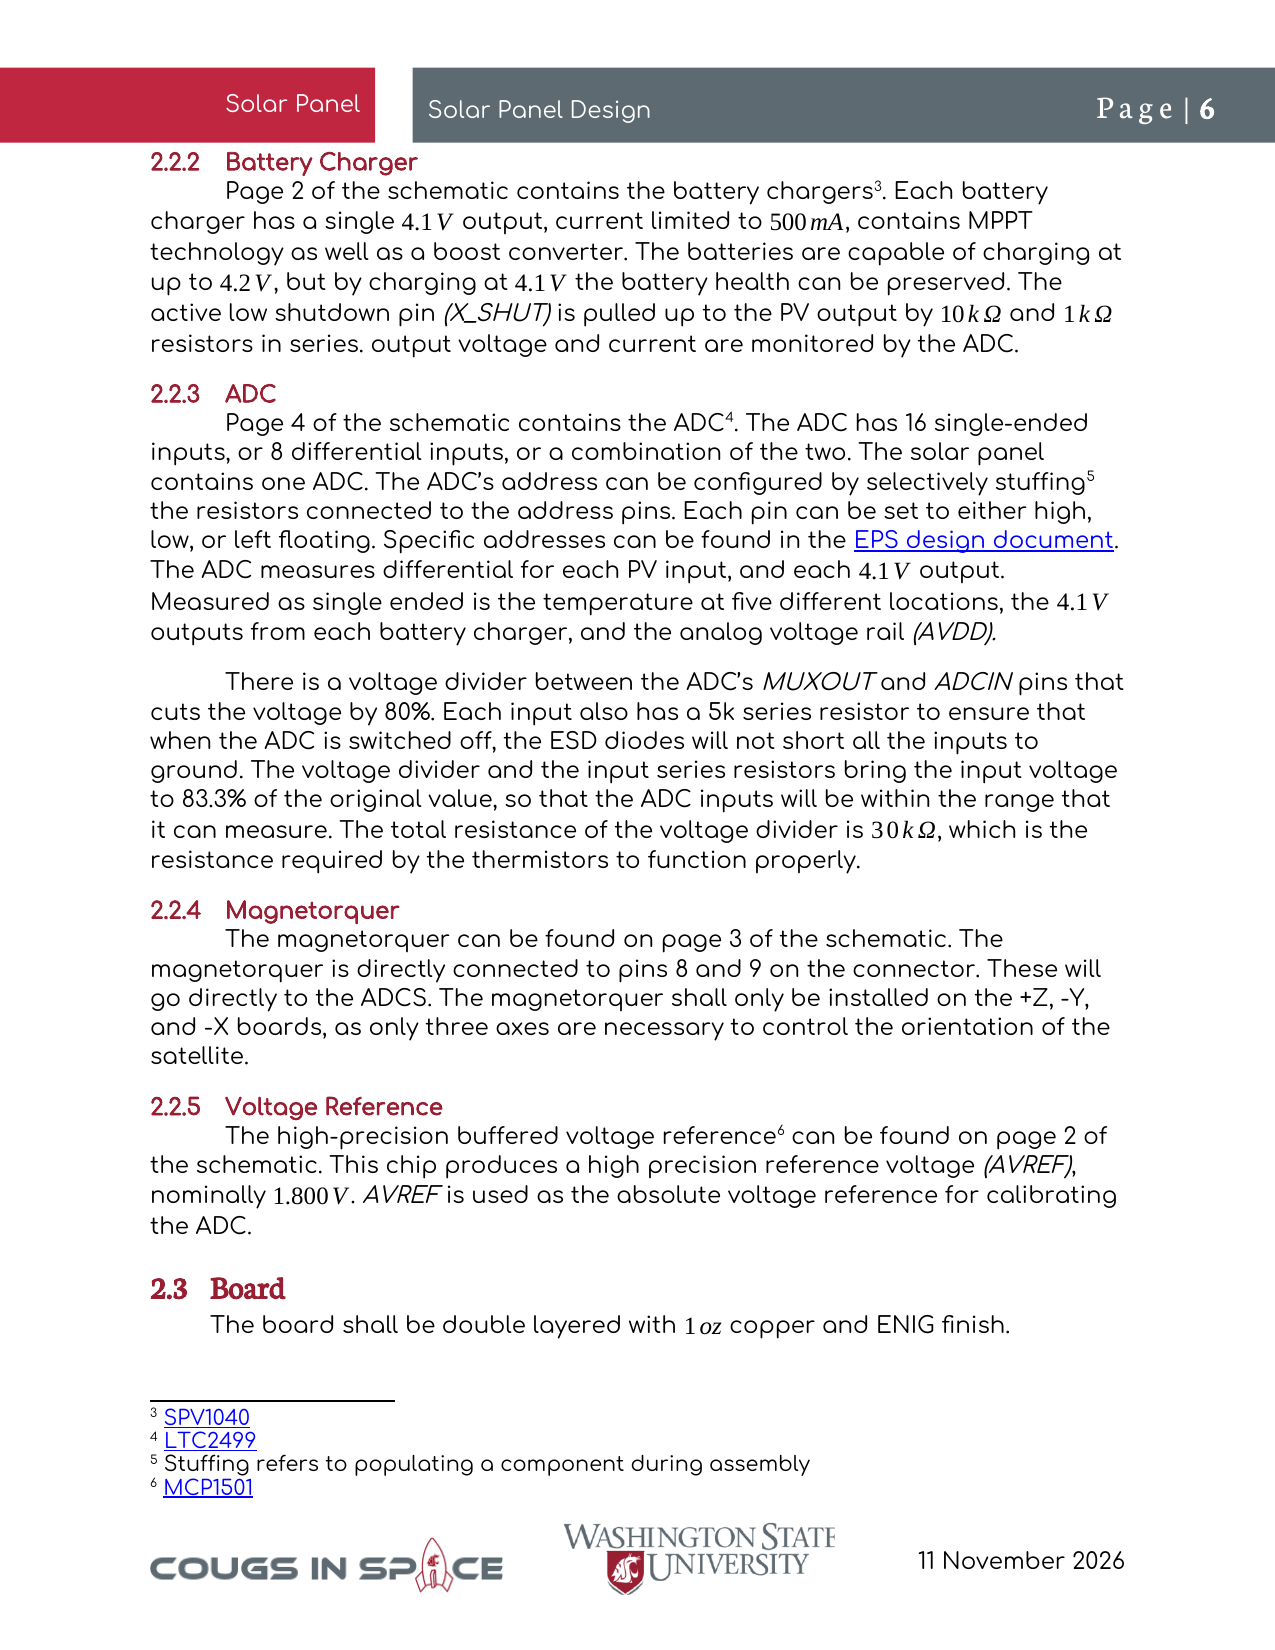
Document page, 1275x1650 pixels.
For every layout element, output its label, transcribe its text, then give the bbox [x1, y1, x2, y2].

subtitle Magnetorquer [150, 898, 1125, 924]
text Page 2 of the schematic contains the battery chargers. Each battery charger has a single output, current limited to , contains MPPT technology as well as a boost converter. The batteries are capable of charging at up to , but by charging at the battery health can be preserved. The active low shutdown pin (X_SHUT) is pulled up to the PV output by and resistors in series. output voltage and current are monitored by the ADC. [150, 179, 1125, 357]
text Page 4 of the schematic contains the ADC. The ADC has 16 single-ended inputs, or 8 differential inputs, or a combination of the two. The solar panel contains one ADC. The ADC’s address can be configured by selectively stuffing the resistors connected to the address pins. Each pin can be set to either high, low, or left floating. Specific addresses can be found in the EPS design document. The ADC measures differential for each PV input, and each output. Measured as single ended is the temperature at five different locations, the outputs from each battery charger, and the analog voltage rail (AVDD). [150, 411, 1125, 646]
text The high-precision buffered voltage reference can be found on page 2 of the schematic. This chip produces a high precision reference voltage (AVREF), nominally . AVREF is used as the absolute voltage reference for calibrating the ADC. [150, 1124, 1125, 1239]
subtitle ADC [150, 382, 1125, 407]
picture [562, 1522, 835, 1594]
subtitle Battery Charger [150, 150, 1125, 176]
subtitle Voltage Reference [150, 1095, 1125, 1120]
text There is a voltage divider between the ADC’s MUXOUT and ADCIN pins that cuts the voltage by 80%. Each input also has a 5k series resistor to ensure that when the ADC is switched off, the ESD diodes will not short all the inputs to ground. The voltage divider and the input series resistors bring the input voltage to 83.3% of the original value, so that the ADC inputs will be within the range that it can measure. The total resistance of the voltage divider is , which is the resistance required by the thermistors to function properly. [150, 670, 1125, 874]
text The magnetorquer can be found on page 3 of the schematic. The magnetorquer is directly connected to pins 8 and 9 on the connector. These will go directly to the ADCS. The magnetorquer shall only be installed on the +Z, -Y, and -X boards, as only three axes are necessary to control the orientation of the satellite. [150, 927, 1125, 1070]
text The board shall be double layered with copper and ENIG finish. [150, 1312, 1125, 1340]
subtitle Board [150, 1264, 1125, 1306]
picture [150, 1537, 503, 1594]
